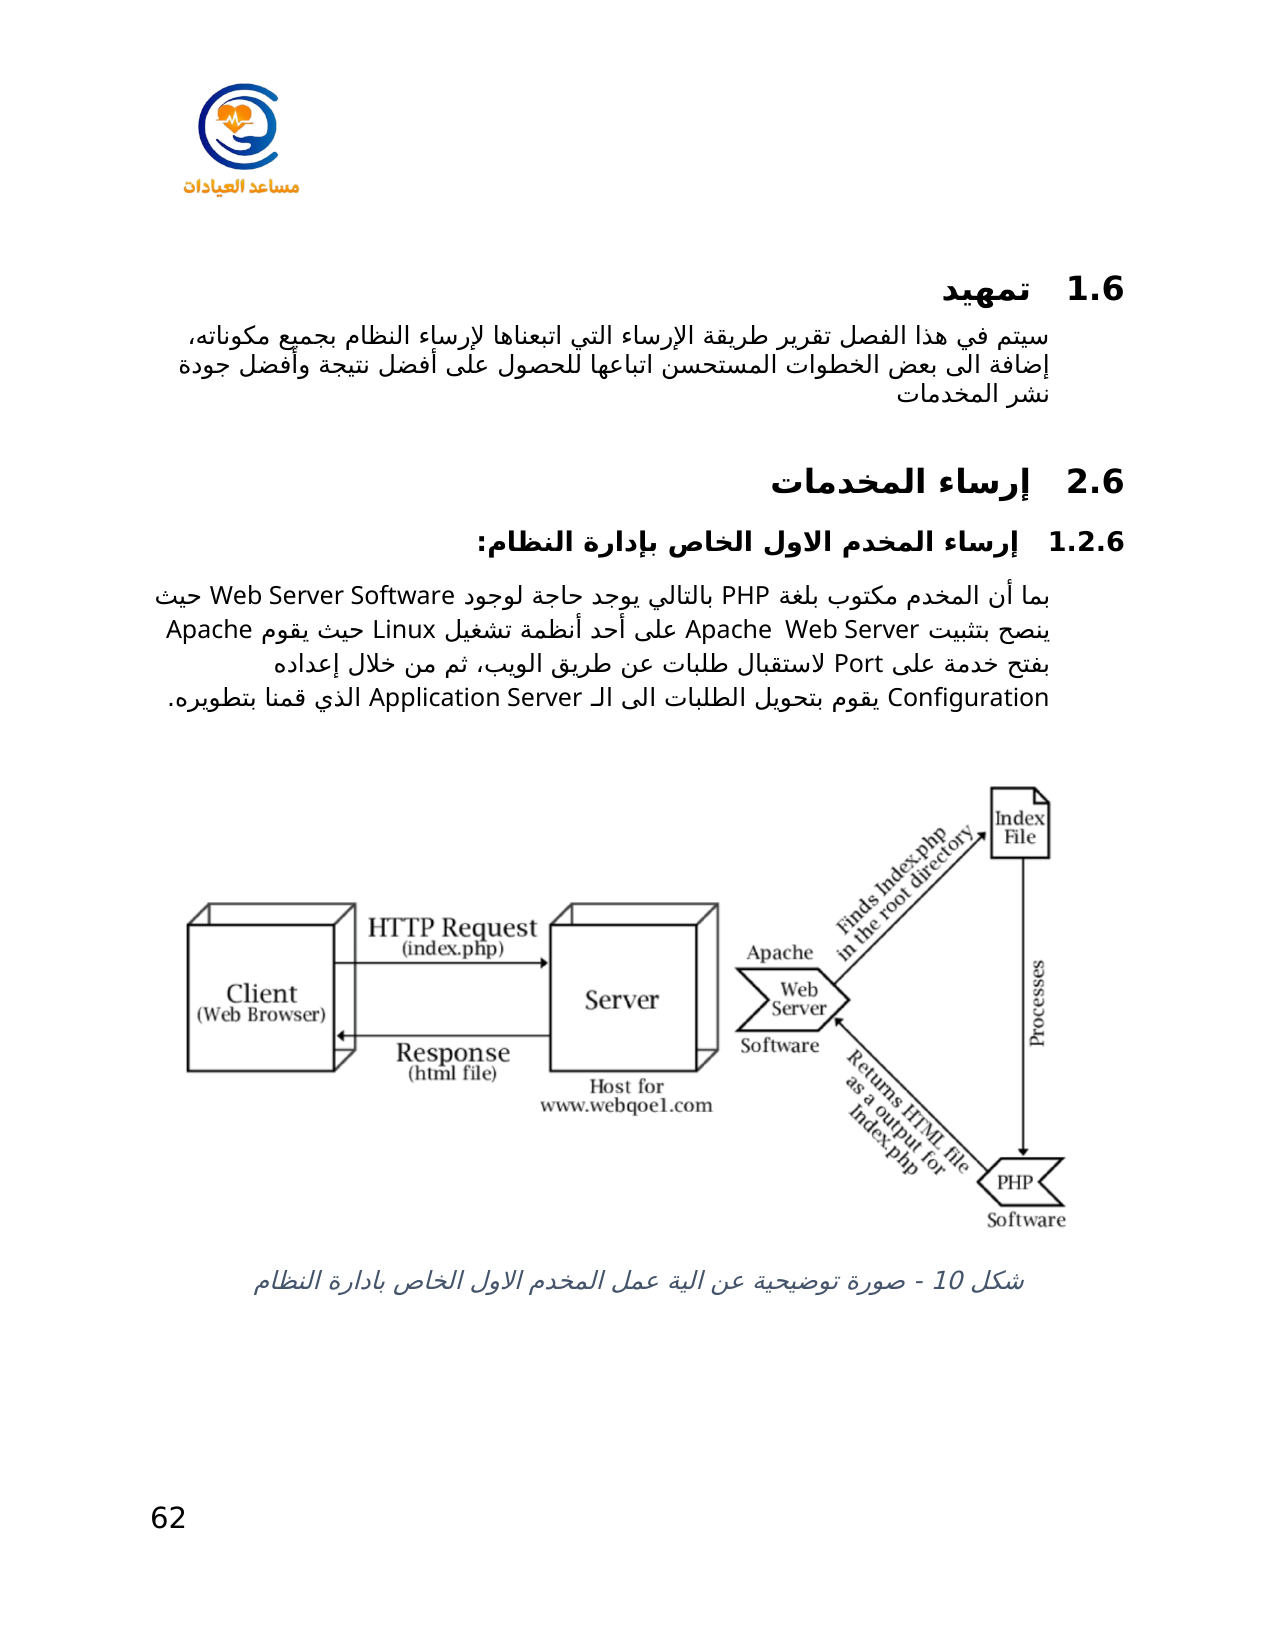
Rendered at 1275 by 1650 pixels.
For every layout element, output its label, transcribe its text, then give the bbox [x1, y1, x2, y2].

picture [149, 75, 345, 216]
title 1.2.6 إرساء المخدم الاول الخاص بإدارة النظام: [150, 527, 1125, 558]
text بما أن المخدم مكتوب بلغة PHP بالتالي يوجد حاجة لوجود Web Server Software حيث ينصح بتثبيت Apache Web Server على أحد أنظمة تشغيل Linux حيث يقوم Apache بفتح خدمة على Port لاستقبال طلبات عن طريق الويب، ثم من خلال إعداده Configuration يقوم بتحويل الطلبات الى الـ Application Server الذي قمنا بتطويره. [150, 577, 1050, 713]
title 2.6 إرساء المخدمات [150, 463, 1125, 502]
title 1.6 تمهيد [150, 270, 1125, 308]
picture [150, 738, 1125, 1250]
text سيتم في هذا الفصل تقرير طريقة الإرساء التي اتبعناها لإرساء النظام بجميع مكوناته، إضافة الى بعض الخطوات المستحسن اتباعها للحصول على أفضل نتيجة وأفضل جودة نشر المخدمات [150, 321, 1050, 408]
